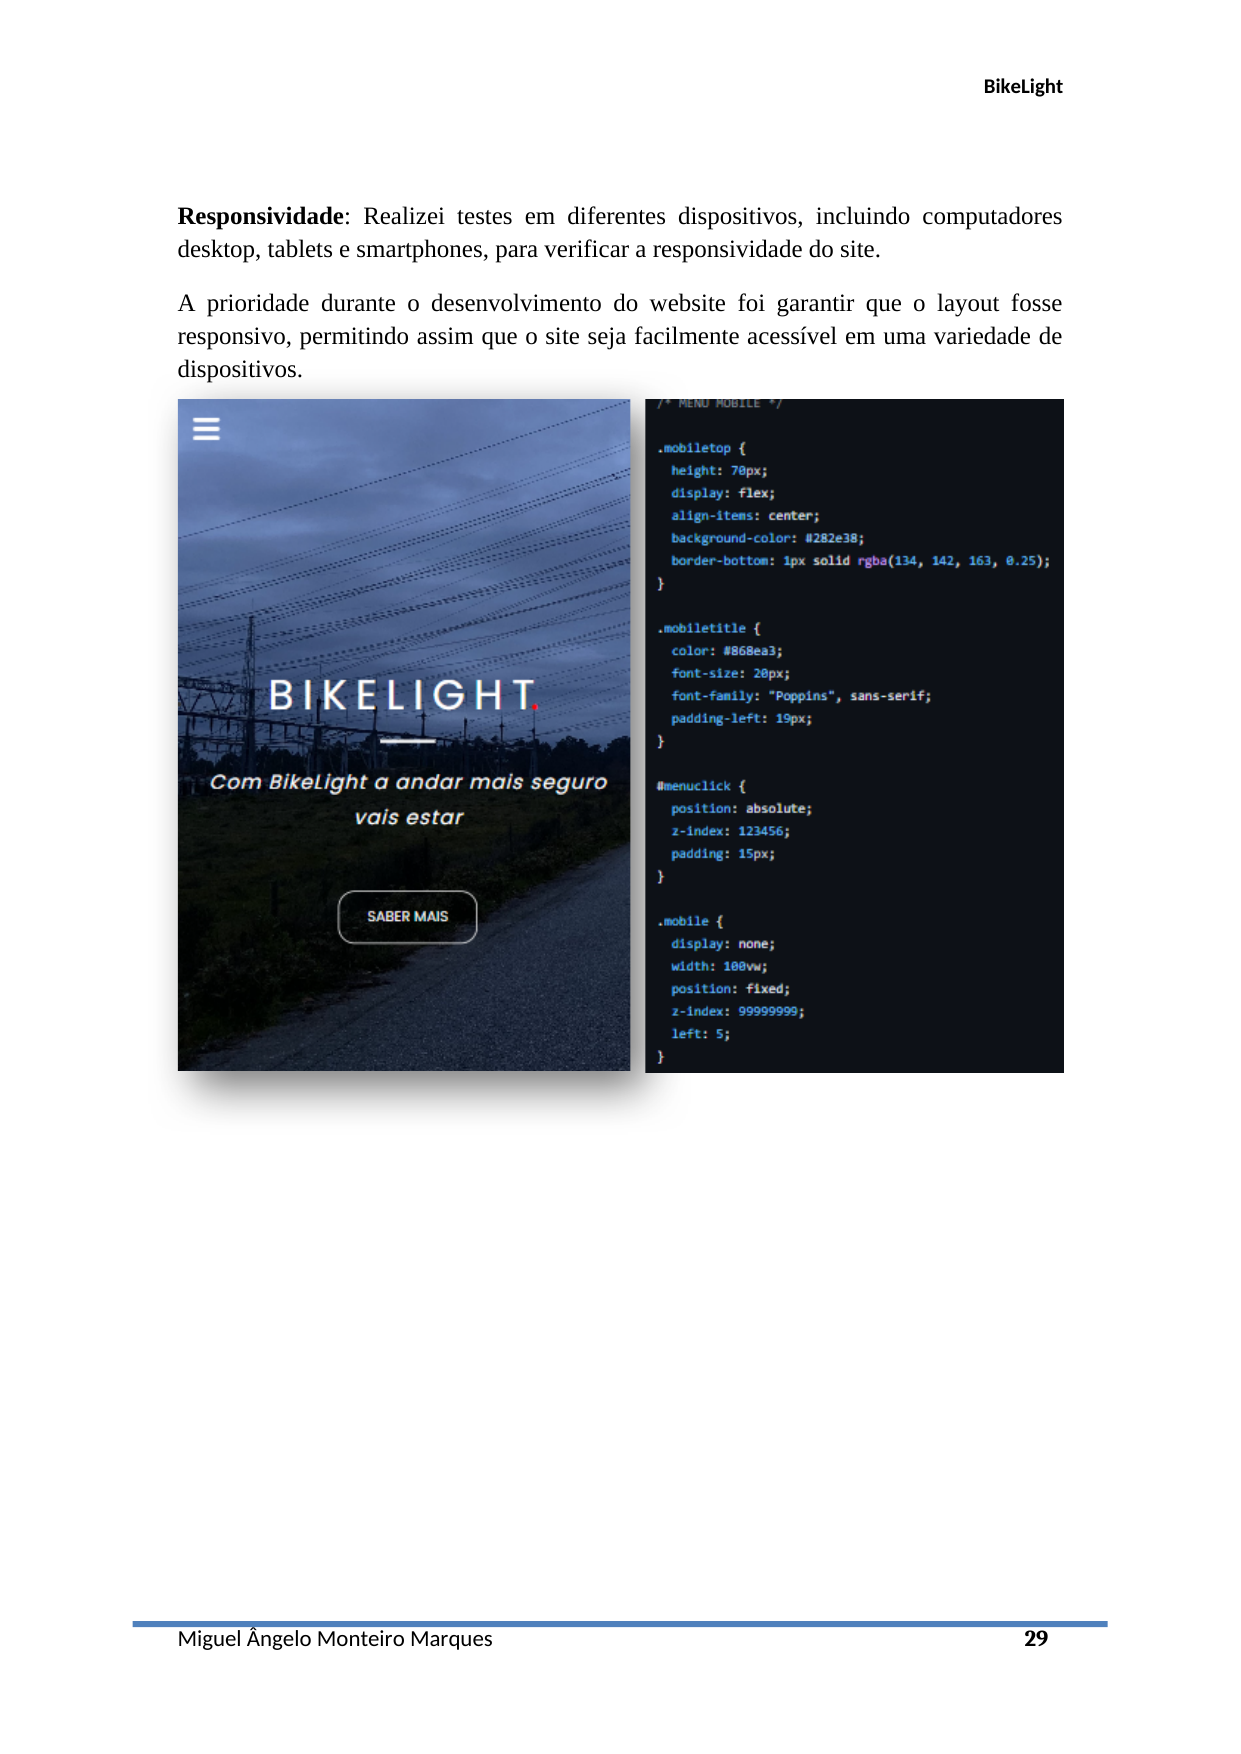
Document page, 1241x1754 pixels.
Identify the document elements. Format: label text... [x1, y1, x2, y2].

picture [177, 399, 631, 1071]
text Responsividade: Realizei testes em diferentes dispositivos, incluindo computadores desktop, tablets e smartphones, para verificar a responsividade do site. [177, 201, 1063, 263]
text A prioridade durante o desenvolvimento do website foi garantir que o layout fosse responsivo, permitindo assim que o site seja facilmente acessível em uma variedade de dispositivos. [177, 288, 1063, 383]
picture [645, 399, 1064, 1073]
